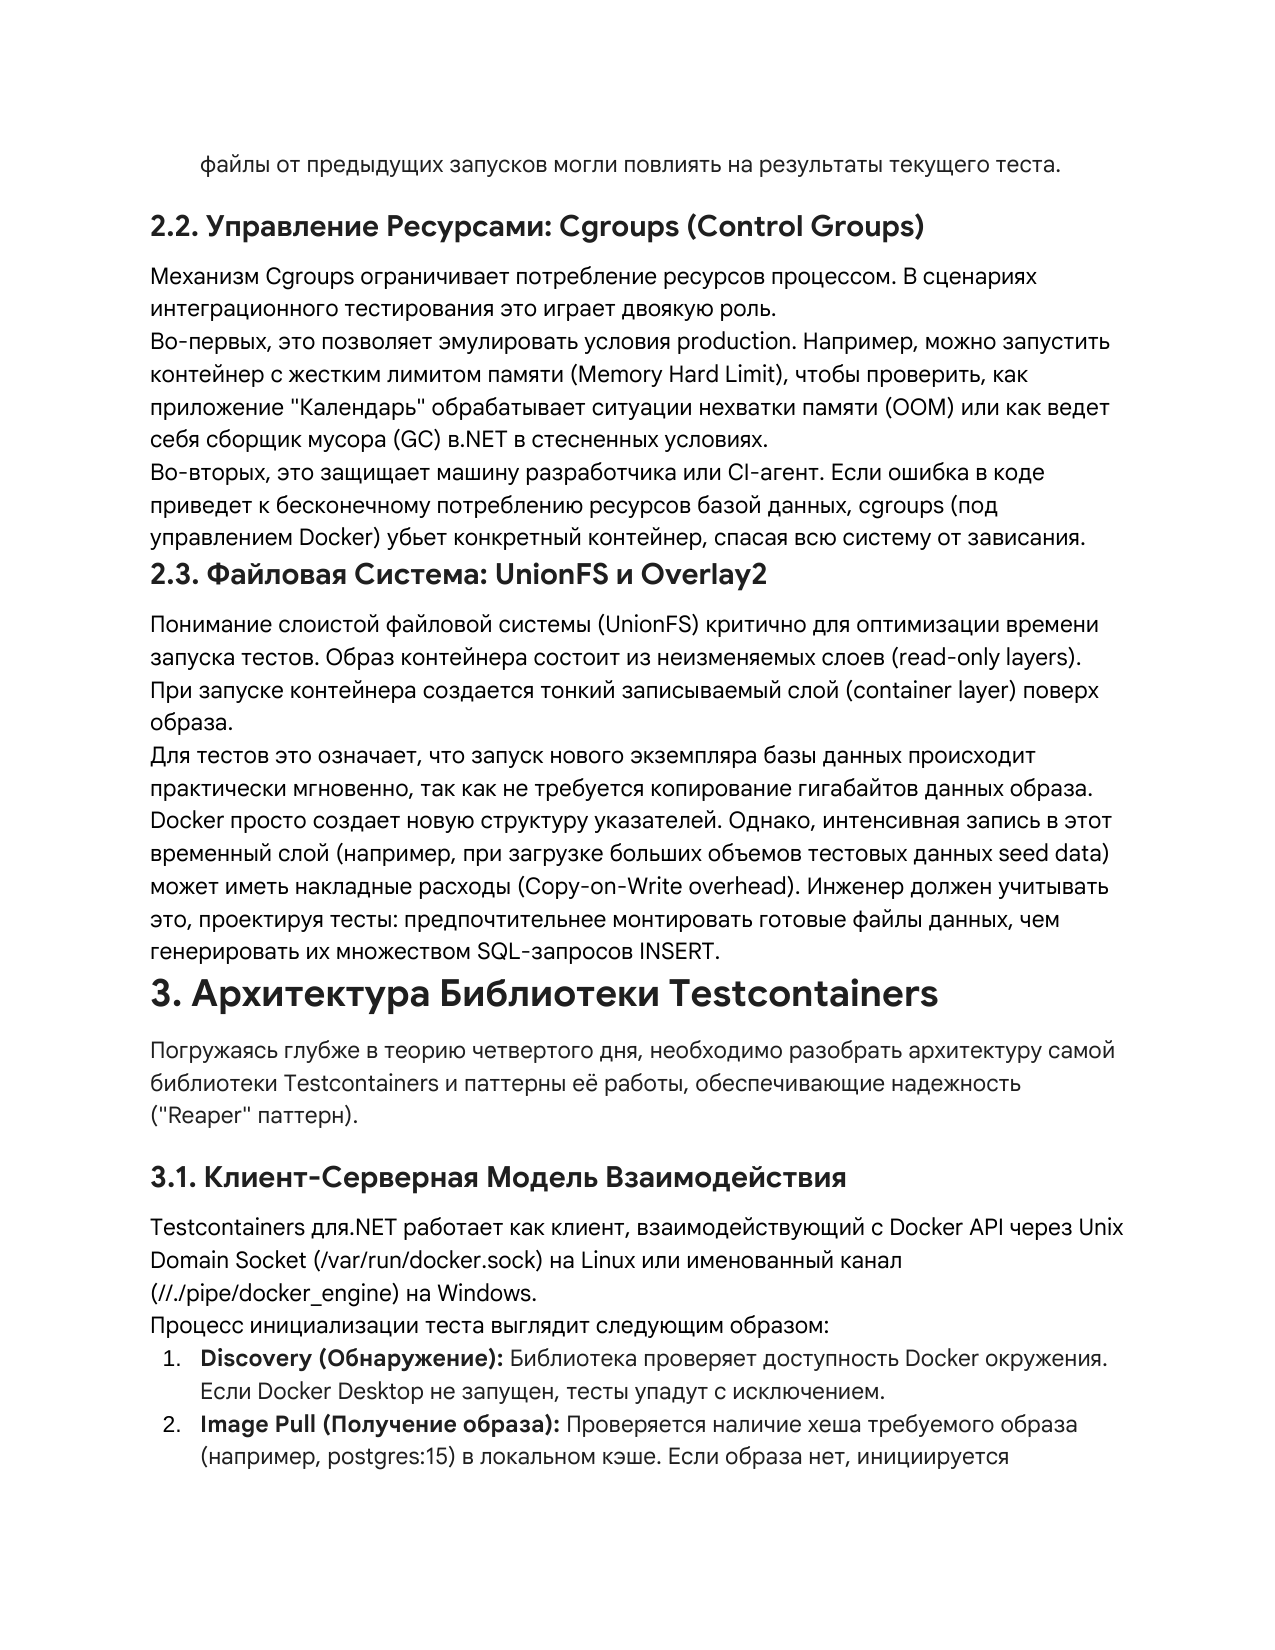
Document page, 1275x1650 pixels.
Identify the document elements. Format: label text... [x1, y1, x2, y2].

list Discovery (Обнаружение): Библиотека проверяет доступность Docker окружения. Если Docker Desktop не запущен, тесты упадут с исключением. [162, 1344, 1125, 1406]
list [162, 150, 1125, 179]
text Во-вторых, это защищает машину разработчика или CI-агент. Если ошибка в коде приведет к бесконечному потреблению ресурсов базой данных, cgroups (под управлением Docker) убьет конкретный контейнер, спасая всю систему от зависания. [150, 458, 1125, 552]
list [162, 1410, 1125, 1471]
subtitle 2.2. Управление Ресурсами: Cgroups (Control Groups) [150, 208, 1125, 244]
text Testcontainers для.NET работает как клиент, взаимодействующий с Docker API через Unix Domain Socket (/var/run/docker.sock) на Linux или именованный канал (//./pipe/docker_engine) на Windows. [150, 1213, 1125, 1308]
text Понимание слоистой файловой системы (UnionFS) критично для оптимизации времени запуска тестов. Образ контейнера состоит из неизменяемых слоев (read-only layers). При запуске контейнера создается тонкий записываемый слой (container layer) поверх образа. [150, 610, 1125, 737]
text Во-первых, это позволяет эмулировать условия production. Например, можно запустить контейнер с жестким лимитом памяти (Memory Hard Limit), чтобы проверить, как приложение "Календарь" обрабатывает ситуации нехватки памяти (OOM) или как ведет себя сборщик мусора (GC) в.NET в стесненных условиях. [150, 327, 1125, 454]
subtitle 3. Архитектура Библиотеки Testcontainers [150, 970, 1125, 1017]
subtitle 3.1. Клиент-Серверная Модель Взаимодействия [150, 1159, 1125, 1196]
text Для тестов это означает, что запуск нового экземпляра базы данных происходит практически мгновенно, так как не требуется копирование гигабайтов данных образа. Docker просто создает новую структуру указателей. Однако, интенсивная запись в этот временный слой (например, при загрузке больших объемов тестовых данных seed data) может иметь накладные расходы (Copy-on-Write overhead). Инженер должен учитывать это, проектируя тесты: предпочтительнее монтировать готовые файлы данных, чем генерировать их множеством SQL-запросов INSERT. [150, 741, 1125, 966]
text Погружаясь глубже в теорию четвертого дня, необходимо разобрать архитектуру самой библиотеки Testcontainers и паттерны её работы, обеспечивающие надежность ("Reaper" паттерн). [150, 1036, 1125, 1130]
text Процесс инициализации теста выглядит следующим образом: [150, 1312, 1125, 1340]
subtitle 2.3. Файловая Система: UnionFS и Overlay2 [150, 556, 1125, 593]
text Механизм Cgroups ограничивает потребление ресурсов процессом. В сценариях интеграционного тестирования это играет двоякую роль. [150, 262, 1125, 323]
